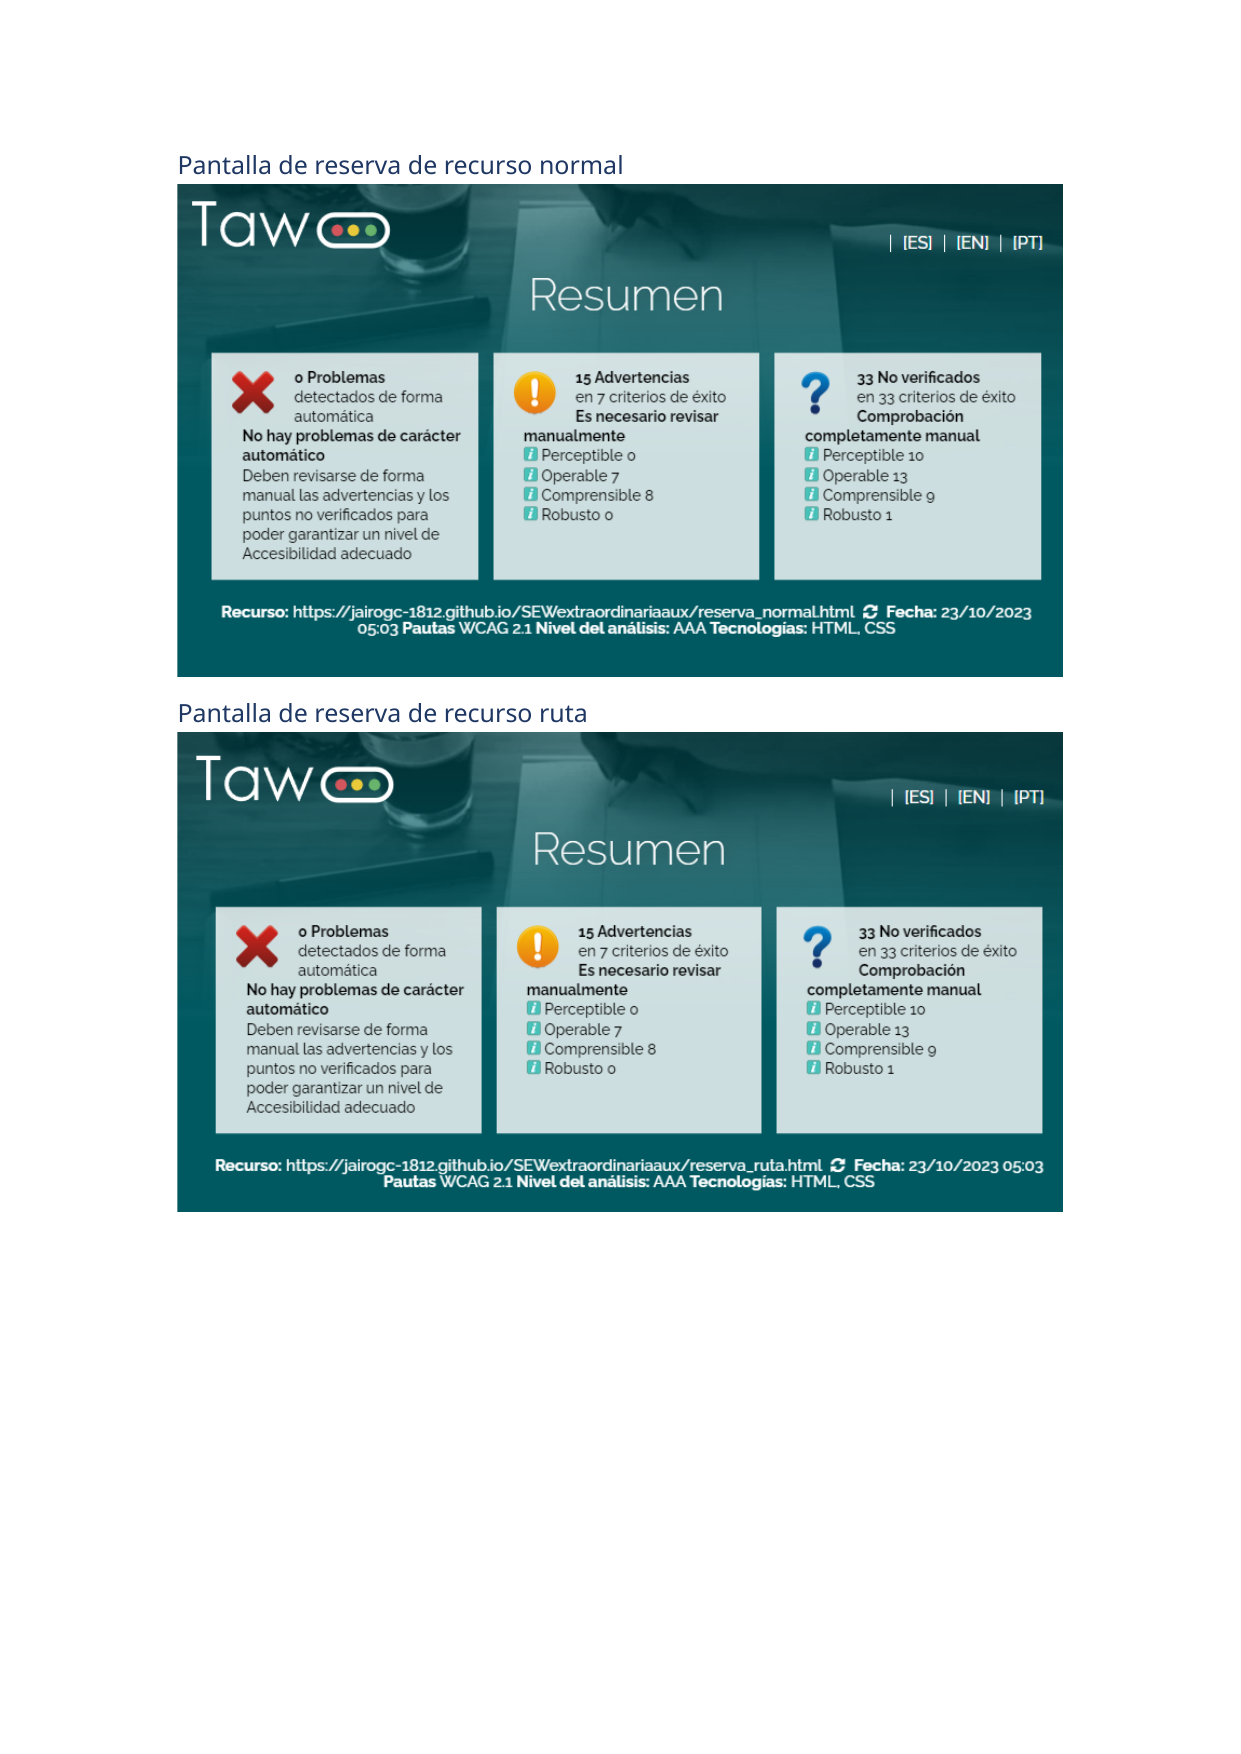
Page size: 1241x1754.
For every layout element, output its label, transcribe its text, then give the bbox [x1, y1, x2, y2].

subtitle Pantalla de reserva de recurso ruta [177, 695, 1063, 729]
picture [177, 732, 1063, 1212]
picture [177, 184, 1063, 677]
subtitle Pantalla de reserva de recurso normal [177, 148, 1063, 182]
